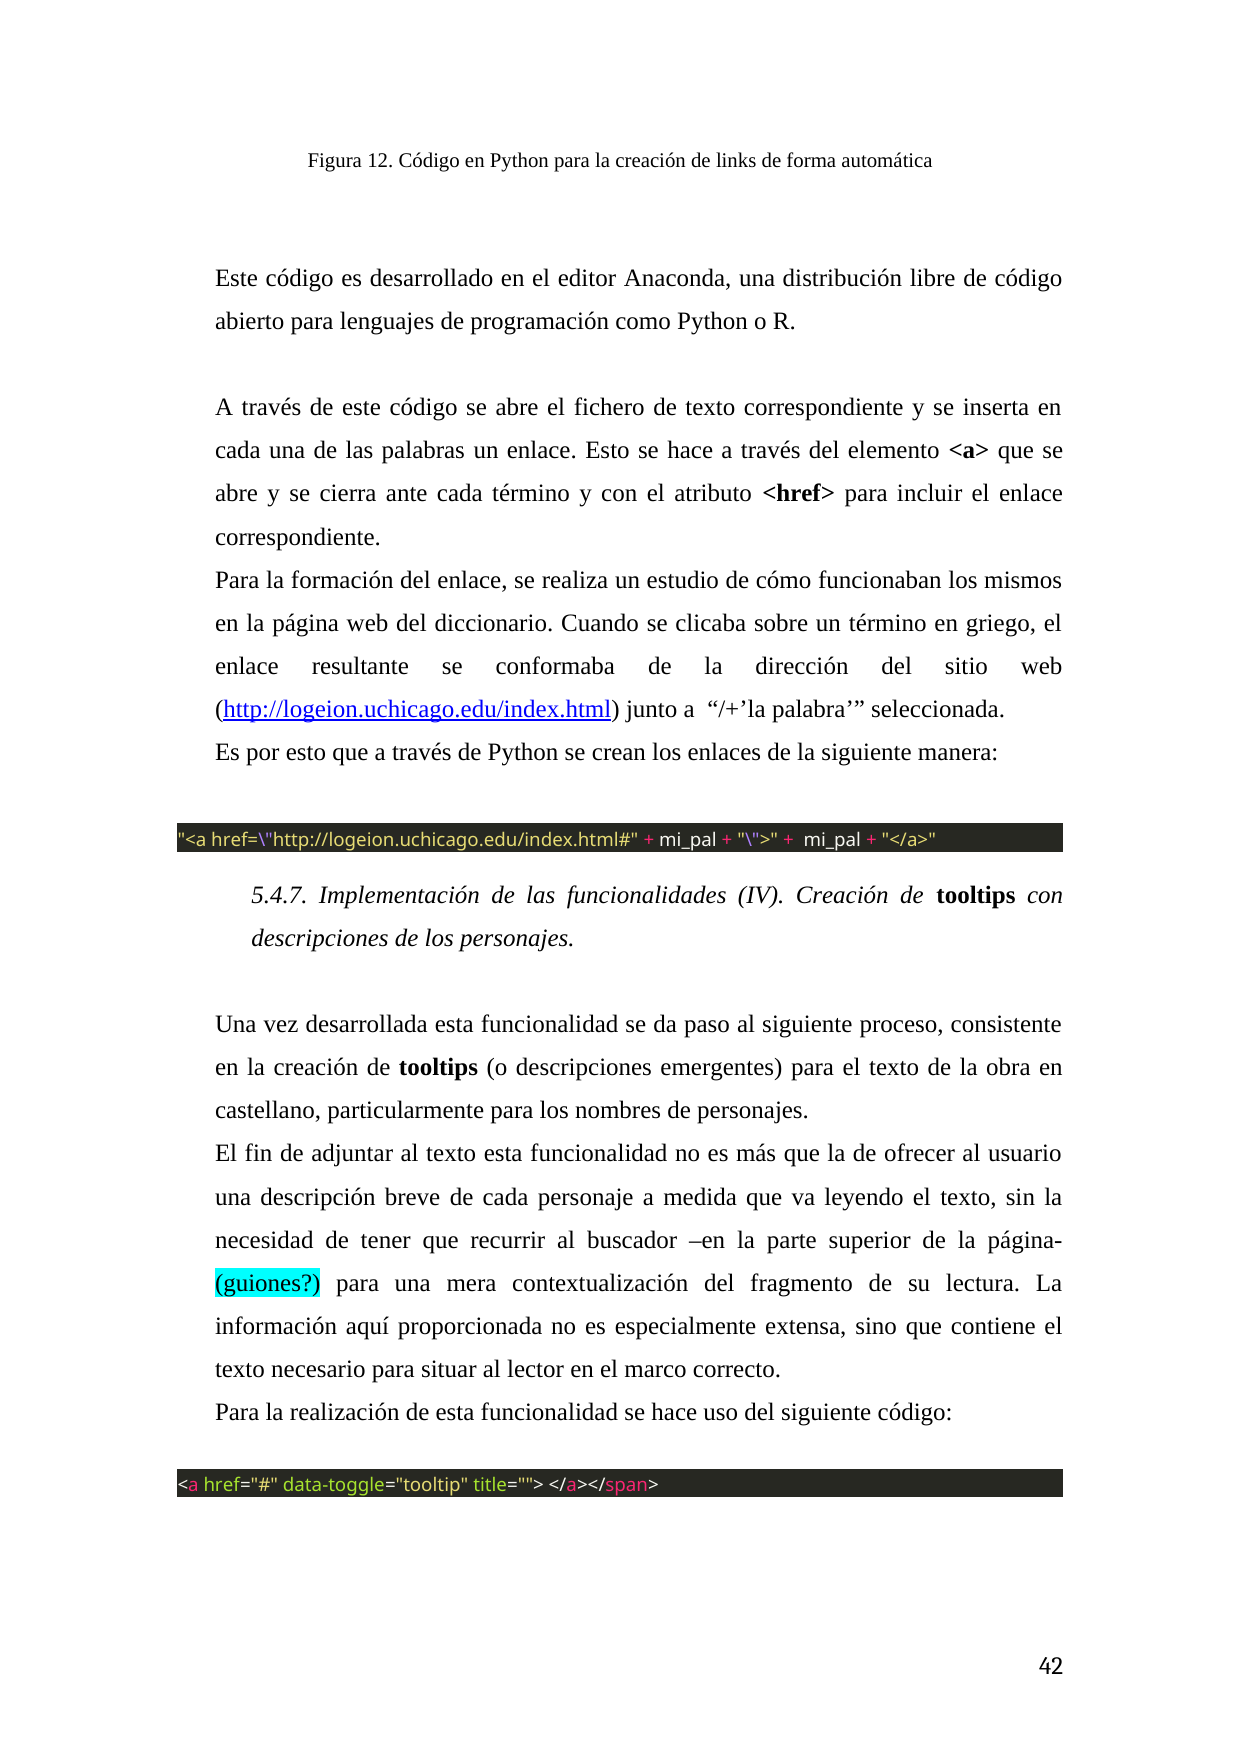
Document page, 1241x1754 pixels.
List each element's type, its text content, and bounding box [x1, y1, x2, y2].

text Es por esto que a través de Python se crean los enlaces de la siguiente manera: [177, 737, 1063, 766]
text Para la realización de esta funcionalidad se hace uso del siguiente código: [177, 1397, 1063, 1426]
text A través de este código se abre el fichero de texto correspondiente y se inserta en cada una de las palabras un enlace. Esto se hace a través del elemento <a> que se abre y se cierra ante cada término y con el atributo <href> para incluir el enlace correspondiente. [215, 392, 1063, 550]
text Este código es desarrollado en el editor Anaconda, una distribución libre de código abierto para lenguajes de programación como Python o R. [215, 263, 1063, 335]
text Para la formación del enlace, se realiza un estudio de cómo funcionaban los mismos en la página web del diccionario. Cuando se clicaba sobre un término en griego, el enlace resultante se conformaba de la dirección del sitio web (http://logeion.uchicago.edu/index.html) junto a “/+’la palabra’” seleccionada. [215, 565, 1063, 723]
text <a href="#" data-toggle="tooltip" title=""> </a></span> [177, 1469, 1063, 1497]
text Una vez desarrollada esta funcionalidad se da paso al siguiente proceso, consistente en la creación de tooltips (o descripciones emergentes) para el texto de la obra en castellano, particularmente para los nombres de personajes. [215, 1009, 1063, 1124]
text Figura 12. Código en Python para la creación de links de forma automática [177, 148, 1063, 172]
text "<a href=\"http://logeion.uchicago.edu/index.html#" + mi_pal + "\">" + mi_pal + "</a>" [177, 823, 1063, 852]
text 5.4.7. Implementación de las funcionalidades (IV). Creación de tooltips con descripciones de los personajes. [251, 880, 1063, 952]
text El fin de adjuntar al texto esta funcionalidad no es más que la de ofrecer al usuario una descripción breve de cada personaje a medida que va leyendo el texto, sin la necesidad de tener que recurrir al buscador –en la parte superior de la página- (guiones?) para una mera contextualización del fragmento de su lectura. La información aquí proporcionada no es especialmente extensa, sino que contiene el texto necesario para situar al lector en el marco correcto. [215, 1138, 1063, 1383]
